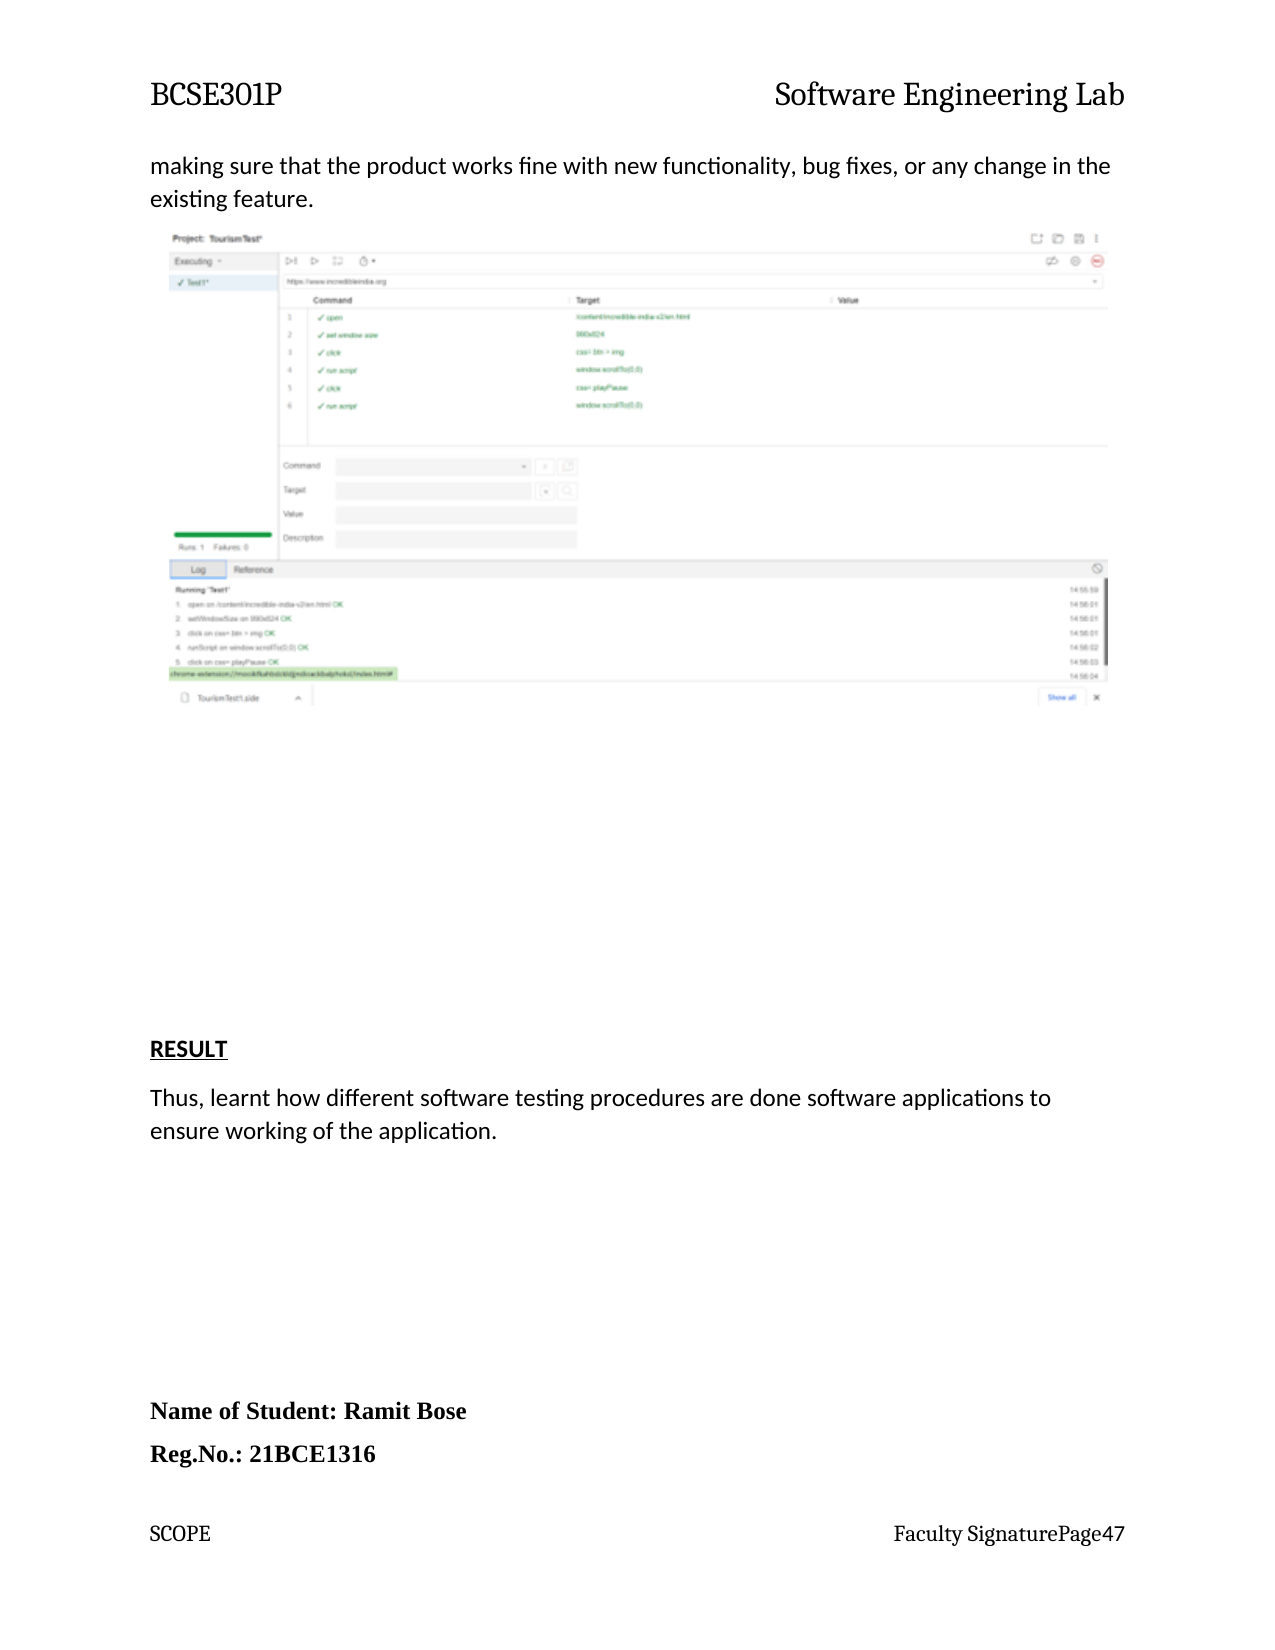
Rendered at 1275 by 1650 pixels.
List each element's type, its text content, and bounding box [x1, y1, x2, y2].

text Reg.No.: 21BCE1316 [150, 1439, 1125, 1468]
text RESULT [150, 1033, 1125, 1063]
text Thus, learnt how different software testing procedures are done software applications to ensure working of the application. [150, 1082, 1125, 1146]
text Name of Student: Ramit Bose [150, 1396, 1125, 1424]
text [150, 150, 1125, 213]
